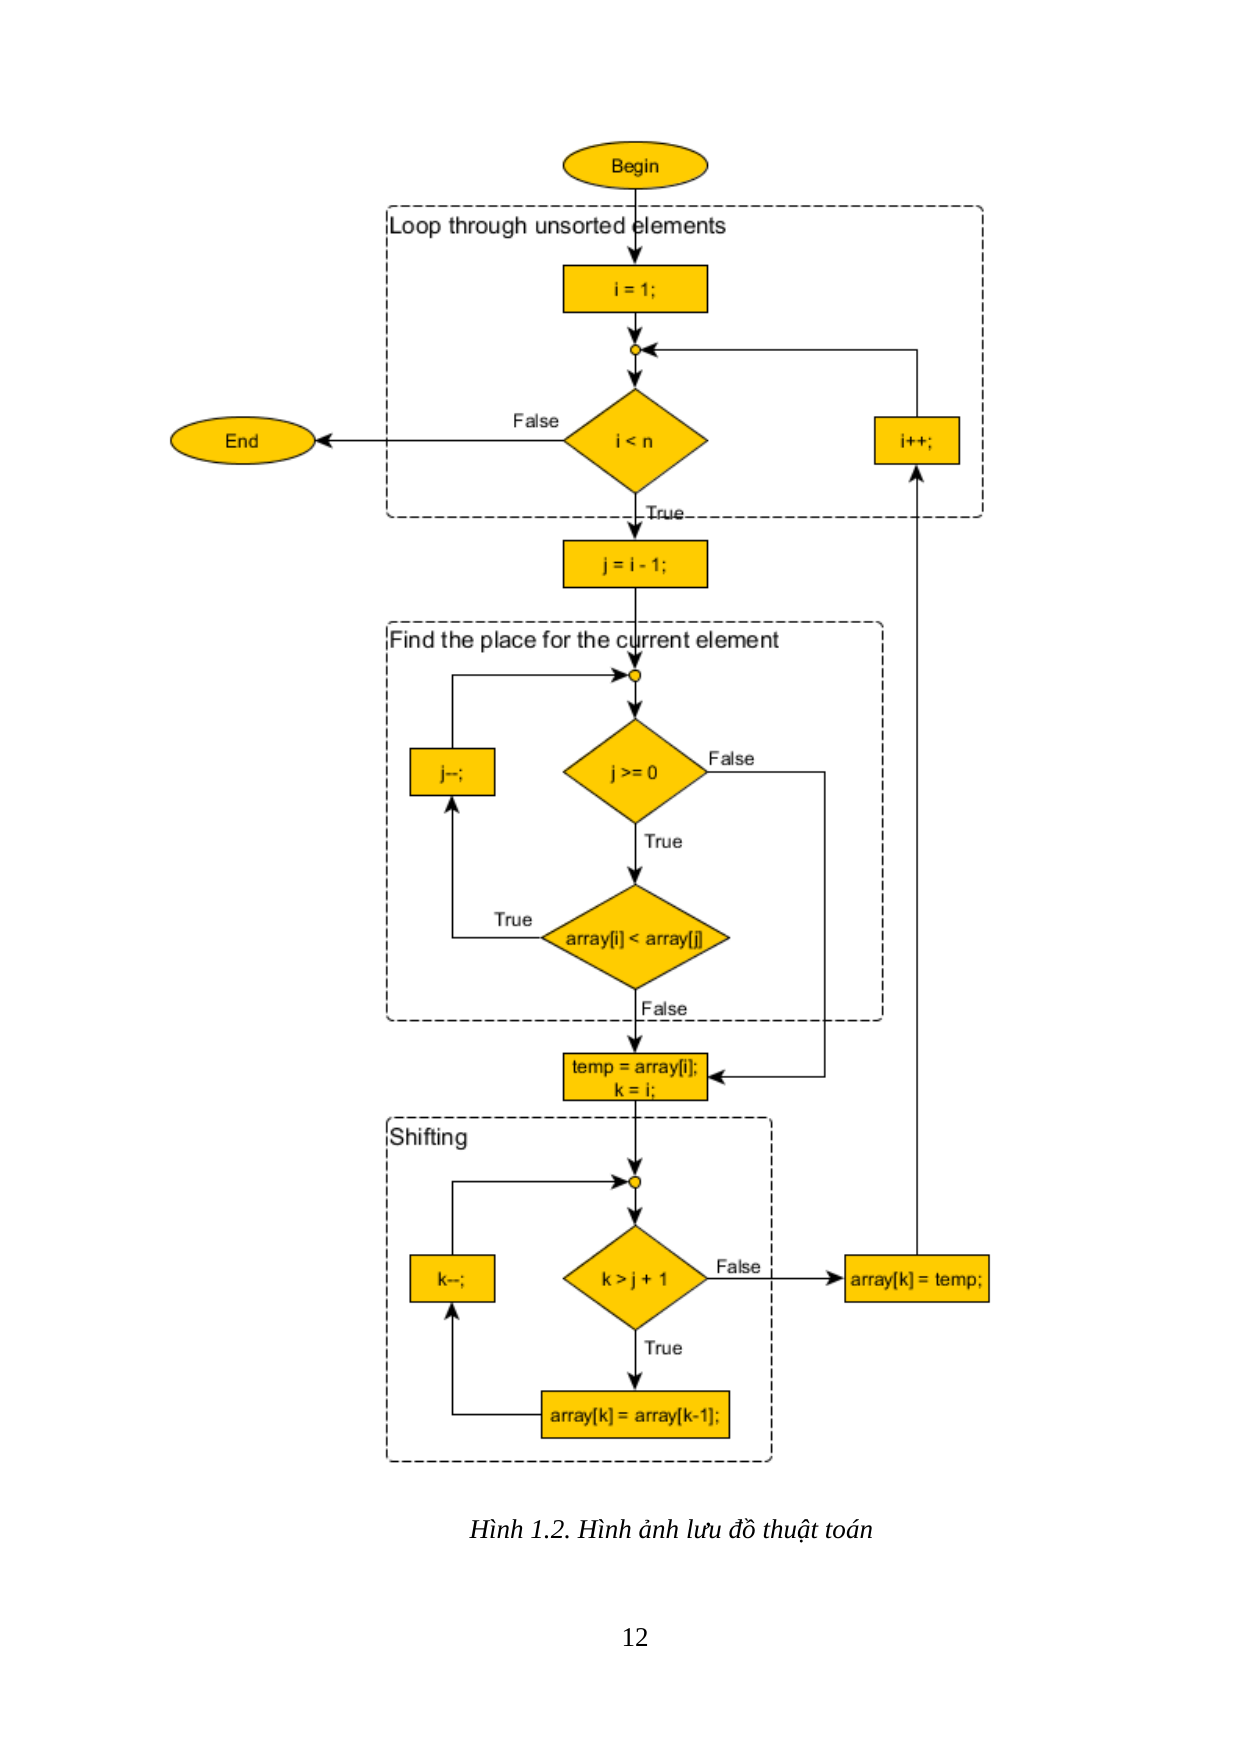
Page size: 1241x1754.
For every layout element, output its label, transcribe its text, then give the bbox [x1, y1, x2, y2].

text Hình 1.2. Hình ảnh lưu đồ thuật toán [223, 1513, 1122, 1544]
picture [147, 118, 1012, 1486]
